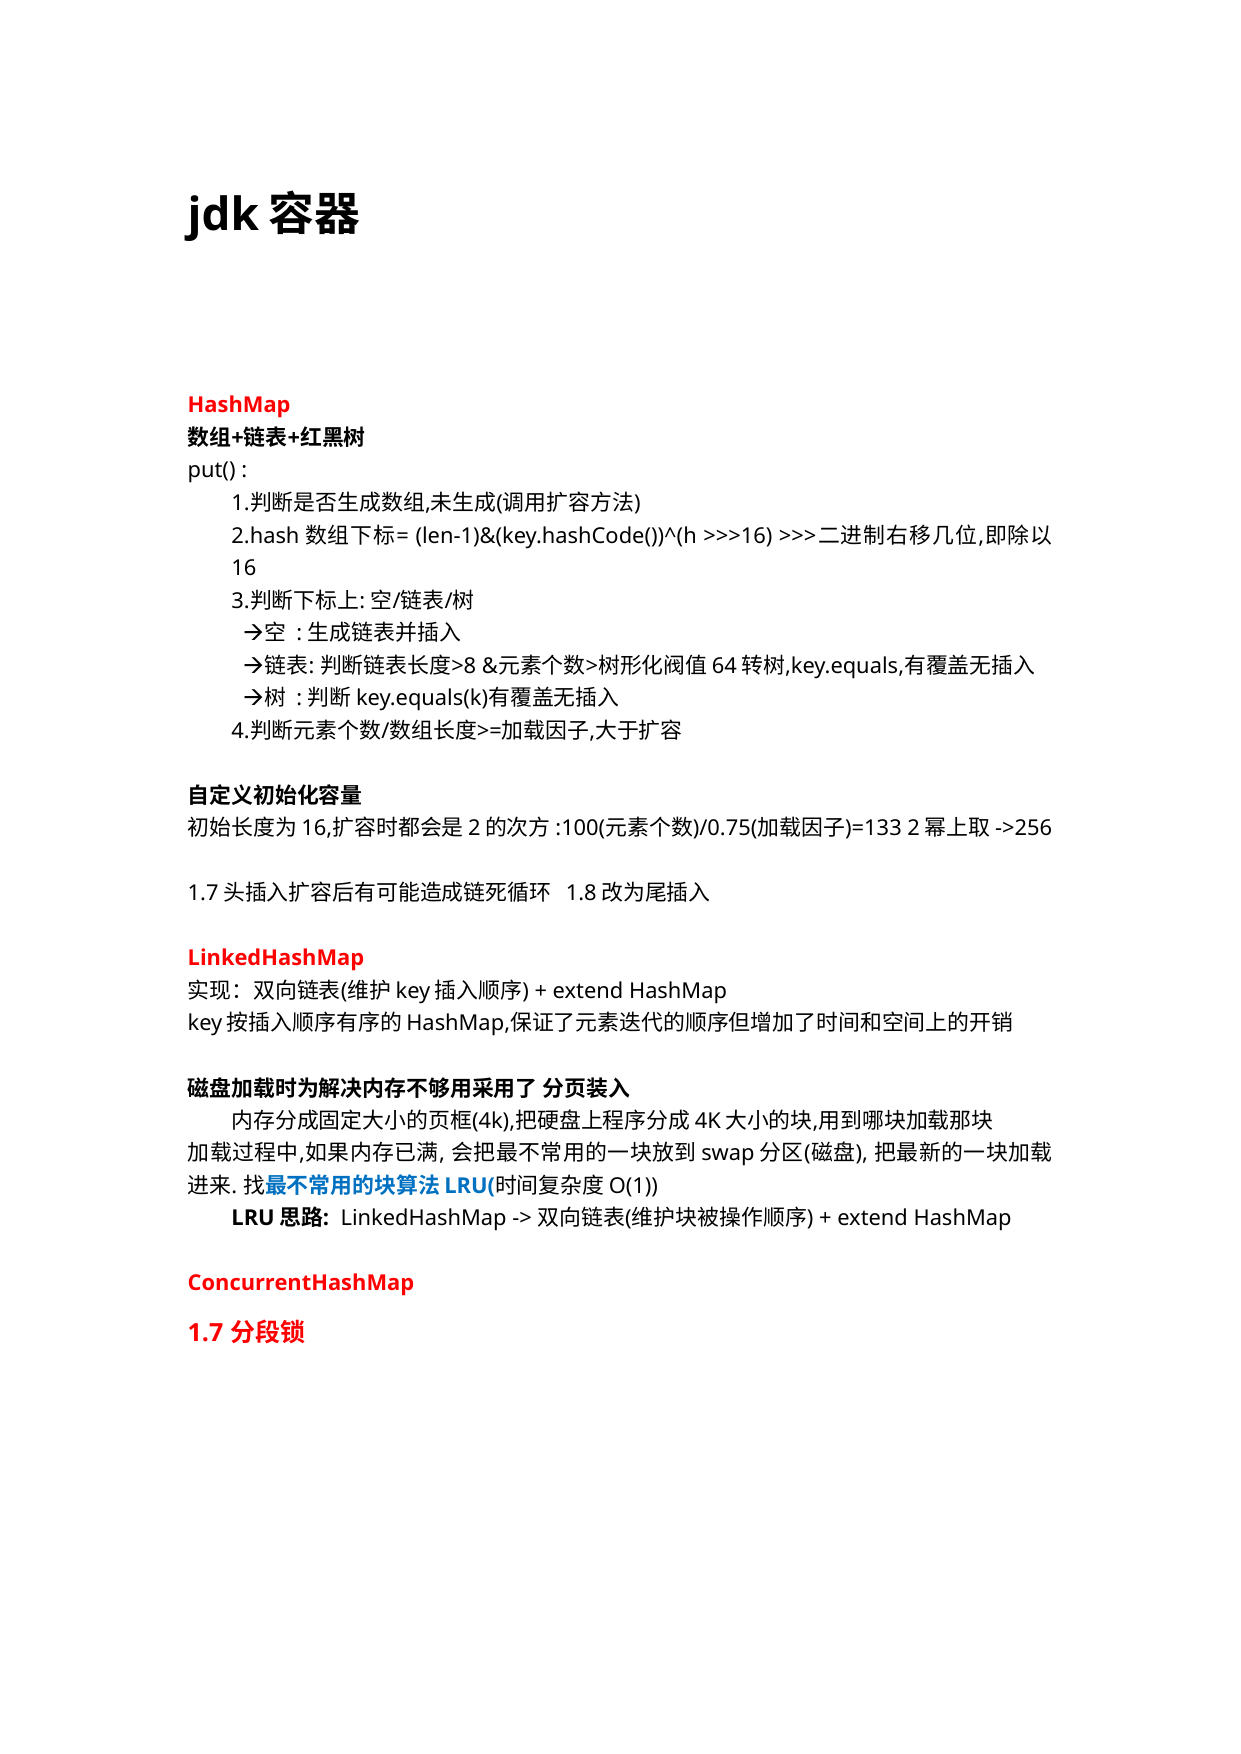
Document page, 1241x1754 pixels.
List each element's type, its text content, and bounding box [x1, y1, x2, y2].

text HashMap [187, 388, 1053, 420]
text 链表: 判断链表长度>8 &元素个数>树形化阀值64转树,key.equals,有覆盖无插入 [231, 648, 1053, 680]
text ConcurrentHashMap [187, 1265, 1053, 1298]
text 4.判断元素个数/数组长度>=加载因子,大于扩容 [231, 713, 1053, 745]
text 加载过程中,如果内存已满, 会把最不常用的一块放到swap分区(磁盘), 把最新的一块加载进来. 找最不常用的块算法LRU(时间复杂度O(1)) [187, 1135, 1053, 1200]
text 磁盘加载时为解决内存不够用采用了 分页装入 [187, 1070, 1053, 1103]
text put() : [187, 453, 1053, 485]
text 树 : 判断key.equals(k)有覆盖无插入 [231, 680, 1053, 713]
text 3.判断下标上: 空/链表/树 [231, 583, 1053, 615]
text 1.7头插入扩容后有可能造成链死循环 1.8改为尾插入 [187, 875, 1053, 908]
text key按插入顺序有序的HashMap,保证了元素迭代的顺序但增加了时间和空间上的开销 [187, 1005, 1053, 1038]
text 1.判断是否生成数组,未生成(调用扩容方法) [231, 485, 1053, 518]
text 初始长度为16,扩容时都会是2的次方 :100(元素个数)/0.75(加载因子)=133 2幂上取 ->256 [187, 810, 1053, 843]
text 实现：双向链表(维护key插入顺序) + extend HashMap [187, 973, 1053, 1005]
text LinkedHashMap [187, 940, 1053, 973]
text 数组+链表+红黑树 [187, 420, 1053, 453]
text 内存分成固定大小的页框(4k),把硬盘上程序分成4K大小的块,用到哪块加载那块 [187, 1103, 1053, 1135]
text 自定义初始化容量 [187, 778, 1053, 810]
subtitle jdk容器 [187, 162, 1053, 259]
text 空 : 生成链表并插入 [231, 615, 1053, 648]
text 2.hash数组下标= (len-1)&(key.hashCode())^(h >>>16) >>>二进制右移几位,即除以16 [231, 518, 1053, 583]
text 1.7 分段锁 [187, 1298, 1053, 1363]
text LRU思路: LinkedHashMap -> 双向链表(维护块被操作顺序) + extend HashMap [231, 1200, 1053, 1233]
